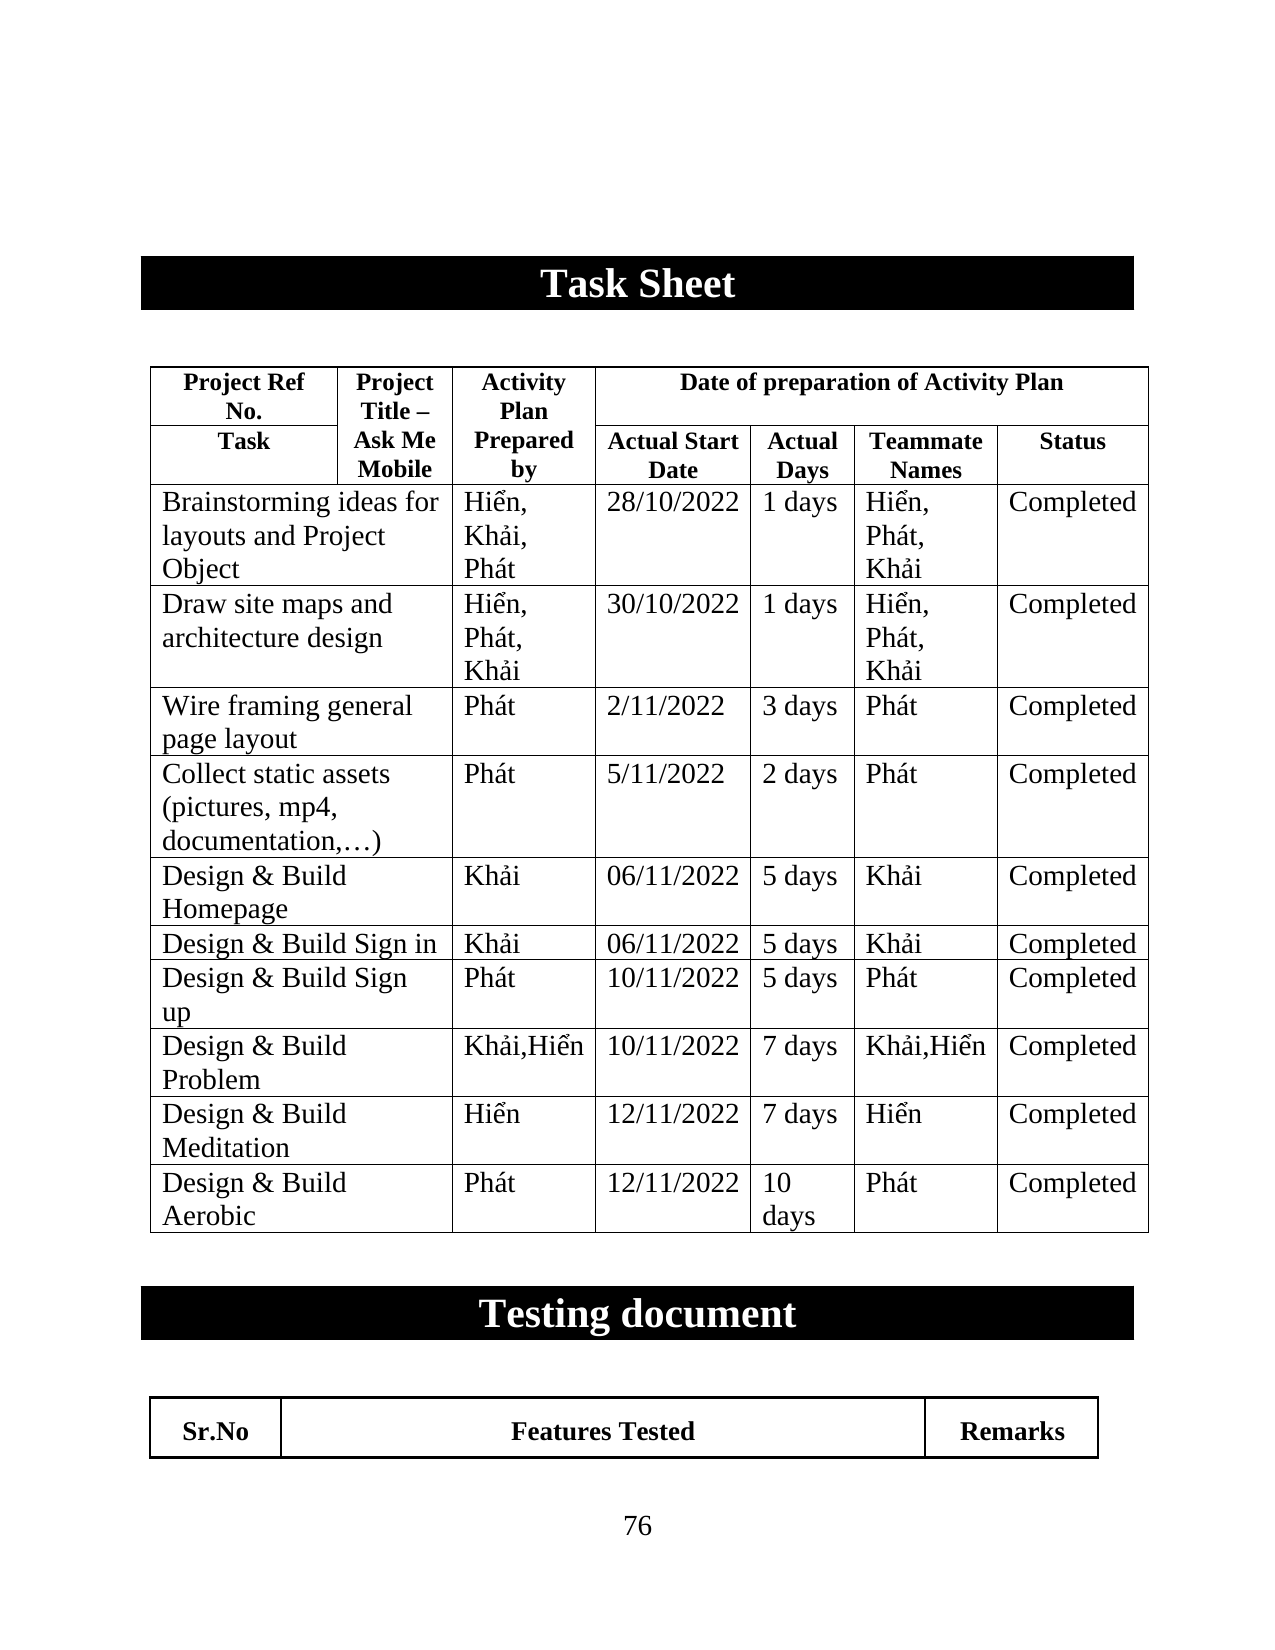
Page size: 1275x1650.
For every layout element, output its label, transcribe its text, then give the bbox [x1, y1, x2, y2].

table_cell Completed [998, 1097, 1148, 1164]
table_cell Hiển, Phát, Khải [855, 586, 997, 687]
table_cell Design & Build Sign up [151, 960, 452, 1027]
table_cell Brainstorming ideas for layouts and Project Object [151, 485, 452, 585]
table_cell Hiển, Phát, Khải [453, 586, 595, 687]
table_cell 06/11/2022 [596, 858, 750, 925]
table_header Sr.No [151, 1399, 280, 1456]
table_cell Completed [998, 756, 1148, 857]
table_cell Completed [998, 586, 1148, 687]
table_cell 10 days [751, 1165, 854, 1232]
table_cell 06/11/2022 [596, 926, 750, 959]
table_cell Phát [453, 1165, 595, 1232]
table_header Date of preparation of Activity Plan [596, 368, 1148, 425]
table_cell Hiển, Khải, Phát [453, 485, 595, 585]
table_cell 5 days [751, 858, 854, 925]
table_cell Design & Build Problem [151, 1029, 452, 1096]
table_cell Teammate Names [855, 426, 997, 483]
subtitle Task Sheet [142, 257, 1133, 309]
table_cell Hiển [453, 1097, 595, 1164]
table_cell 10/11/2022 [596, 1029, 750, 1096]
table_cell Draw site maps and architecture design [151, 586, 452, 687]
table_cell Khải [453, 858, 595, 925]
table_cell Completed [998, 1165, 1148, 1232]
table_cell 12/11/2022 [596, 1165, 750, 1232]
table_cell 1 days [751, 586, 854, 687]
table_cell Khải [855, 926, 997, 959]
table_cell Actual Start Date [596, 426, 750, 483]
table_cell Phát [855, 960, 997, 1027]
table_cell Task [151, 426, 337, 483]
table_cell Wire framing general page layout [151, 688, 452, 755]
table_cell 1 days [751, 485, 854, 585]
table_cell Khải,Hiển [855, 1029, 997, 1096]
table_header Project Ref No. [151, 368, 337, 425]
table_cell 2 days [751, 756, 854, 857]
table_cell 28/10/2022 [596, 485, 750, 585]
table_cell Design & Build Meditation [151, 1097, 452, 1164]
table_cell Khải,Hiển [453, 1029, 595, 1096]
table_cell Hiển, Phát, Khải [855, 485, 997, 585]
table_cell Collect static assets (pictures, mp4, documentation,…) [151, 756, 452, 857]
table_cell Completed [998, 858, 1148, 925]
table_cell Completed [998, 960, 1148, 1027]
table_cell 2/11/2022 [596, 688, 750, 755]
table_cell 10/11/2022 [596, 960, 750, 1027]
table_cell Phát [453, 688, 595, 755]
table_header Activity Plan Prepared by [453, 368, 595, 483]
table_cell Phát [453, 960, 595, 1027]
table_cell 7 days [751, 1097, 854, 1164]
table_cell 5/11/2022 [596, 756, 750, 857]
table_cell Actual Days [751, 426, 854, 483]
table_header Remarks [926, 1399, 1097, 1456]
table_header Features Tested [282, 1399, 924, 1456]
table_cell Completed [998, 926, 1148, 959]
table_cell Completed [998, 485, 1148, 585]
table_cell 5 days [751, 926, 854, 959]
table_cell Design & Build Sign in [151, 926, 452, 959]
table_cell 12/11/2022 [596, 1097, 750, 1164]
table_cell 30/10/2022 [596, 586, 750, 687]
table_cell 5 days [751, 960, 854, 1027]
table_cell Hiển [855, 1097, 997, 1164]
subtitle Testing document [142, 1287, 1133, 1339]
table_cell 3 days [751, 688, 854, 755]
table_cell Phát [855, 1165, 997, 1232]
table_cell Khải [855, 858, 997, 925]
table_cell Design & Build Aerobic [151, 1165, 452, 1232]
table_cell Khải [453, 926, 595, 959]
table_cell Completed [998, 688, 1148, 755]
table_cell 7 days [751, 1029, 854, 1096]
table_cell Design & Build Homepage [151, 858, 452, 925]
table_cell Completed [998, 1029, 1148, 1096]
table_header Project Title – Ask Me Mobile [338, 368, 452, 483]
table_cell Phát [855, 756, 997, 857]
table_cell Phát [453, 756, 595, 857]
table_cell Phát [855, 688, 997, 755]
table_cell Status [998, 426, 1148, 483]
